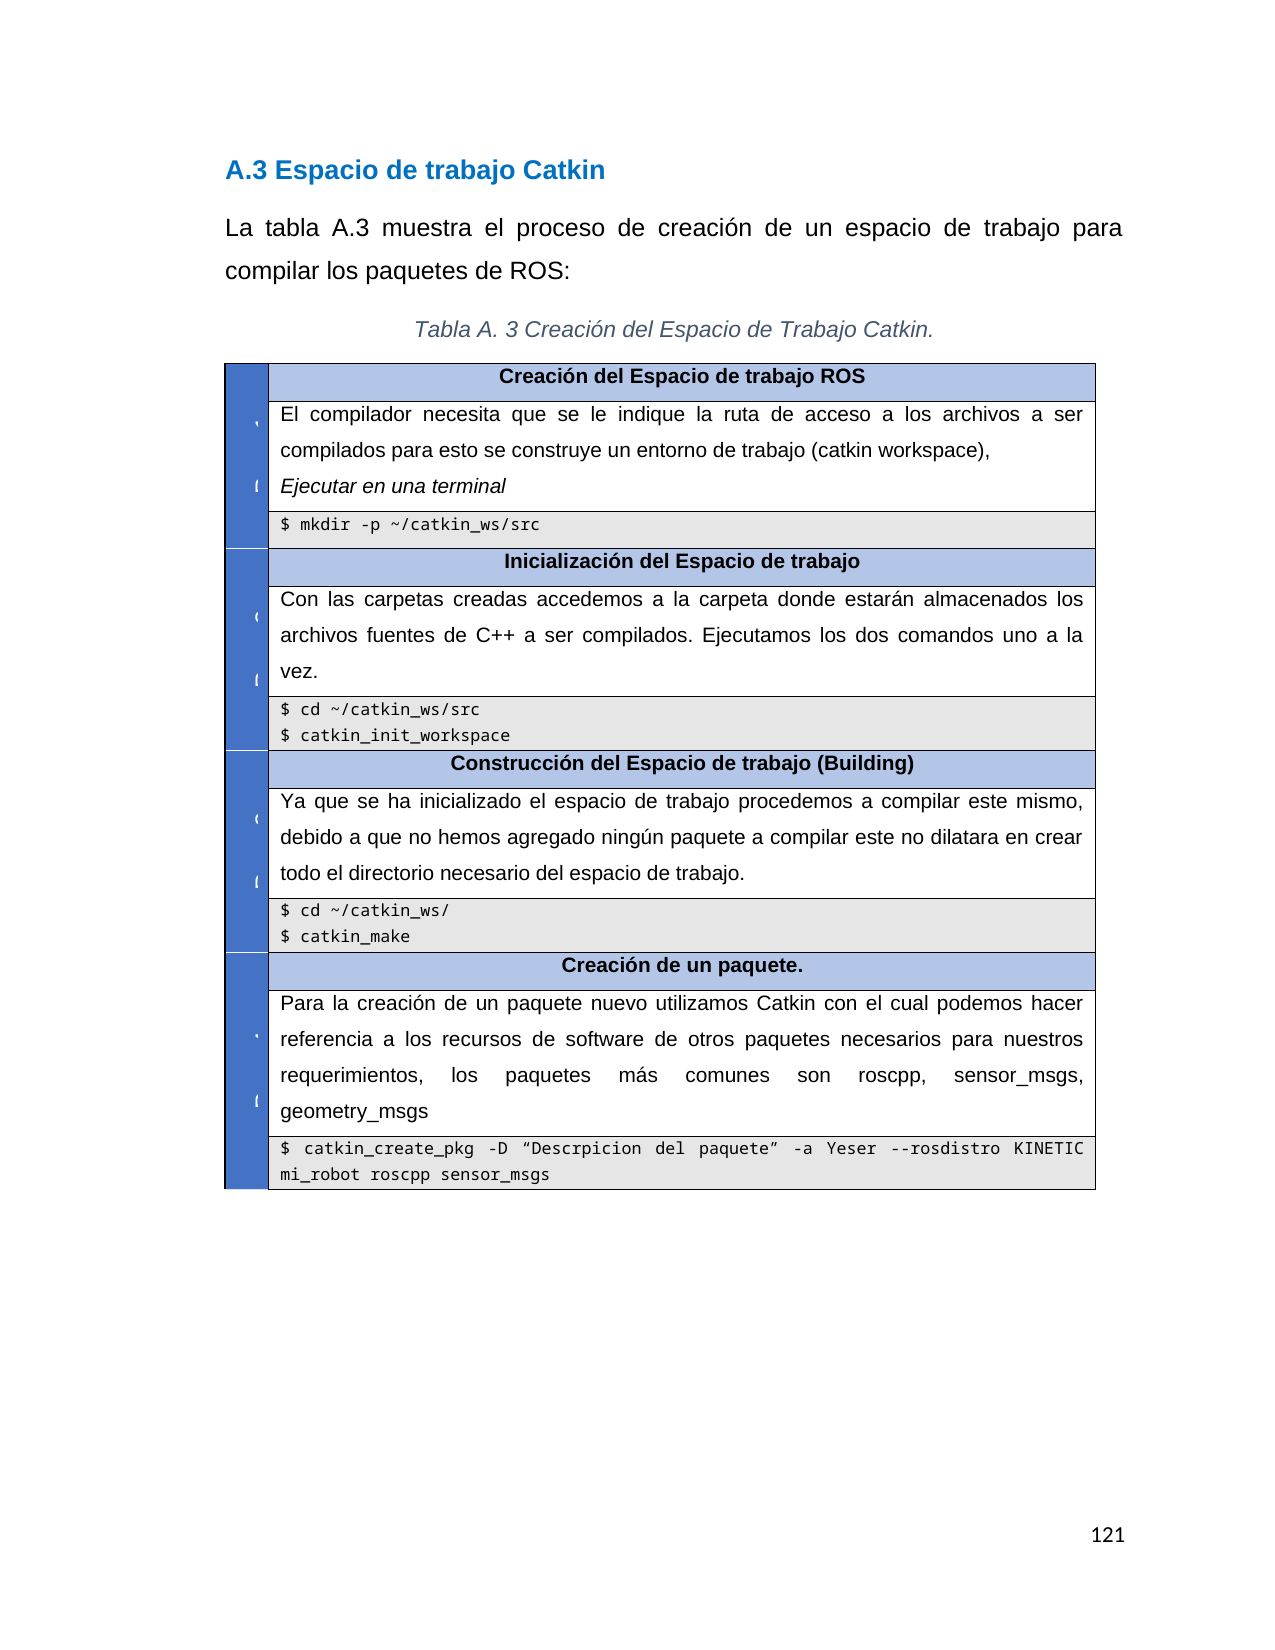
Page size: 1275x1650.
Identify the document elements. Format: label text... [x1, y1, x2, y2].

table_cell $ mkdir -p ~/catkin_ws/src [269, 512, 1095, 548]
text Tabla A. 3 Creación del Espacio de Trabajo Catkin. [225, 316, 1125, 342]
table_header Creación del Espacio de trabajo ROS [269, 364, 1095, 401]
table_cell $ catkin_create_pkg -D “Descrpicion del paquete” -a Yeser --rosdistro KINETIC mi_robot roscpp sensor_msgs [269, 1137, 1095, 1189]
table_cell Para la creación de un paquete nuevo utilizamos Catkin con el cual podemos hacer referencia a los recursos de software de otros paquetes necesarios para nuestros requerimientos, los paquetes más comunes son roscpp, sensor_msgs, geometry_msgs [269, 991, 1095, 1136]
table_cell Paso 4 [226, 953, 268, 1189]
table_cell $ cd ~/catkin_ws/src $ catkin_init_workspace [269, 697, 1095, 750]
table_cell El compilador necesita que se le indique la ruta de acceso a los archivos a ser compilados para esto se construye un entorno de trabajo (catkin workspace), Ejecutar en una terminal [269, 402, 1095, 511]
table_cell Creación de un paquete. [269, 953, 1095, 990]
table_cell Con las carpetas creadas accedemos a la carpeta donde estarán almacenados los archivos fuentes de C++ a ser compilados. Ejecutamos los dos comandos uno a la vez. [269, 587, 1095, 696]
table_cell $ cd ~/catkin_ws/ $ catkin_make [269, 899, 1095, 952]
table_cell Inicialización del Espacio de trabajo [269, 549, 1095, 586]
table_cell Construcción del Espacio de trabajo (Building) [269, 751, 1095, 788]
subtitle A.3 Espacio de trabajo Catkin [225, 154, 1125, 185]
table_cell Paso 2 [226, 549, 268, 750]
text La tabla A.3 muestra el proceso de creación de un espacio de trabajo para compilar los paquetes de ROS: [225, 213, 1125, 285]
table_cell Ya que se ha inicializado el espacio de trabajo procedemos a compilar este mismo, debido a que no hemos agregado ningún paquete a compilar este no dilatara en crear todo el directorio necesario del espacio de trabajo. [269, 789, 1095, 898]
table_header Paso 1 [226, 364, 268, 548]
table_cell Paso 3 [226, 751, 268, 952]
